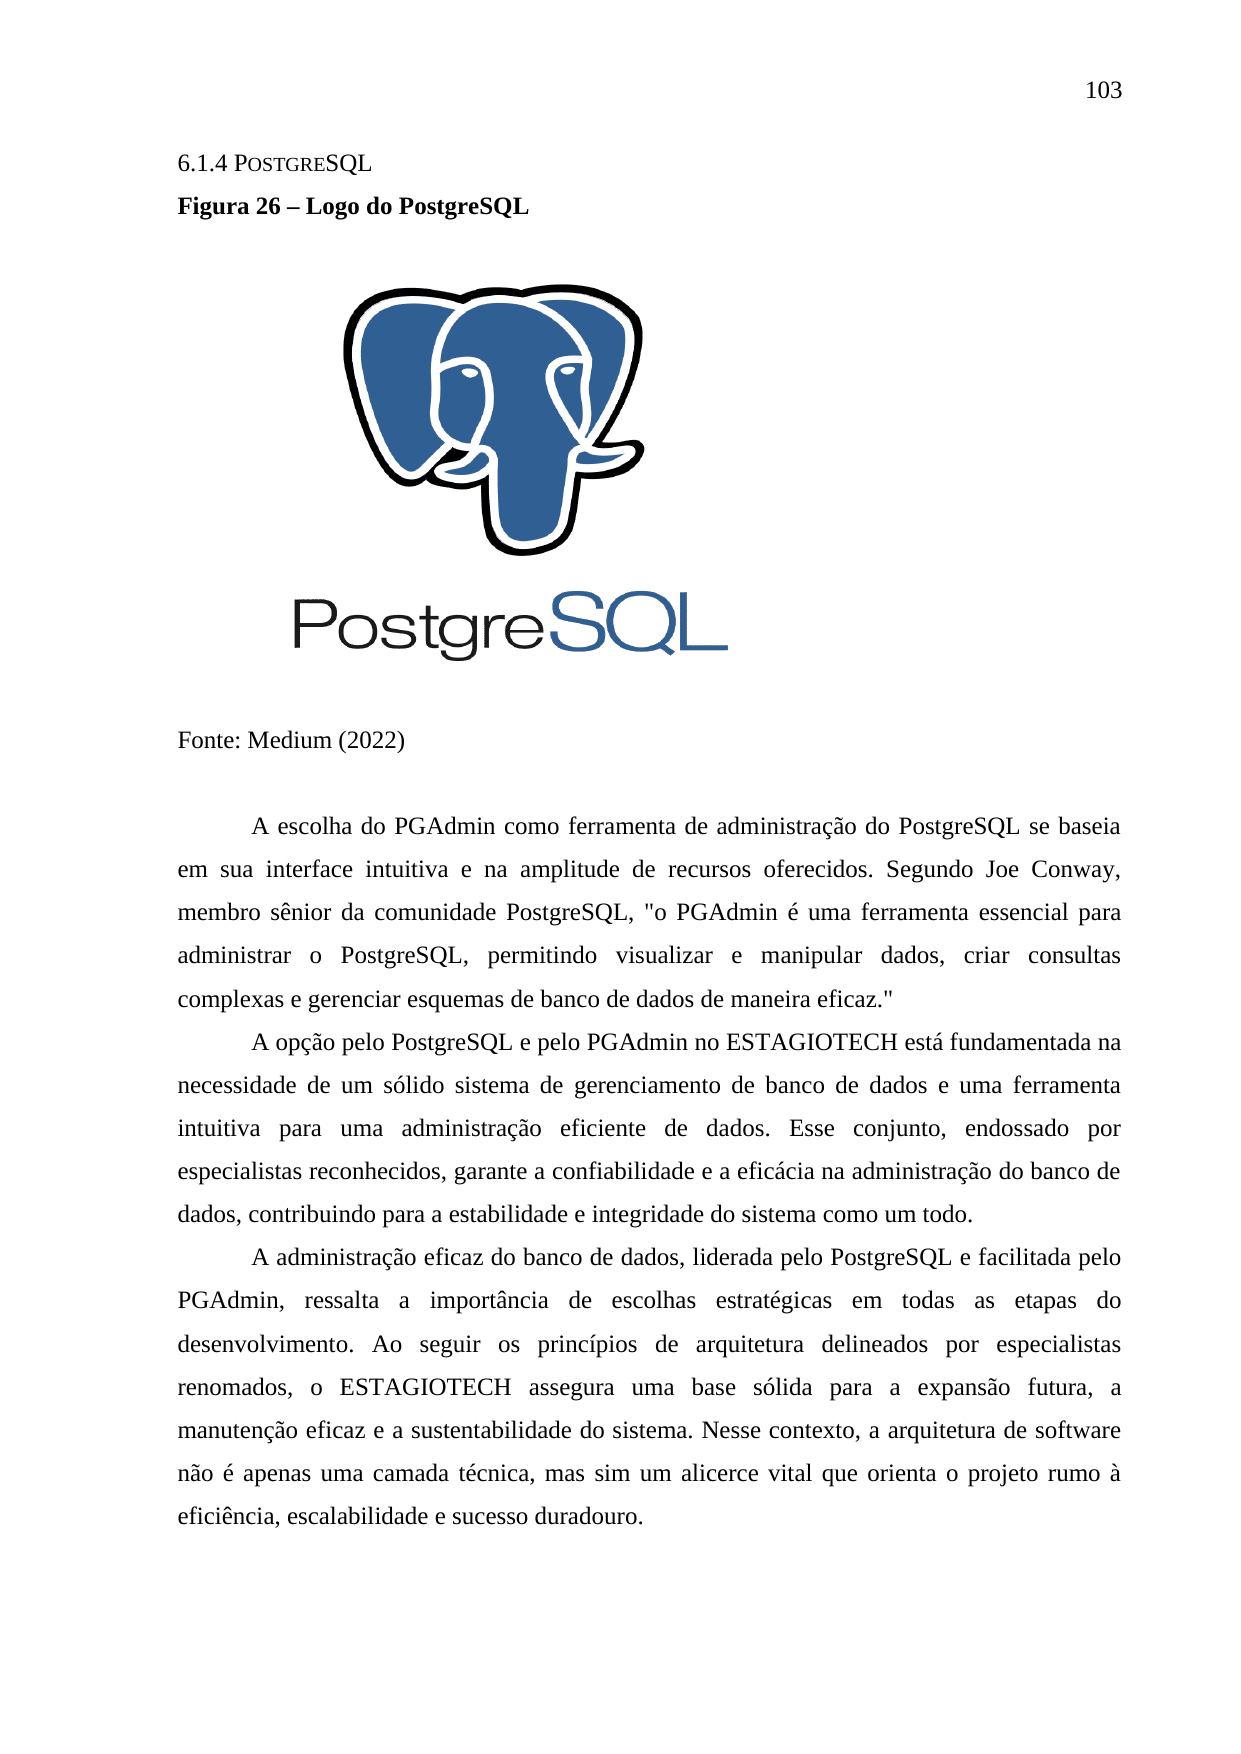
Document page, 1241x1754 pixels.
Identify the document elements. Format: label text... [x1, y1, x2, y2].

text Fonte: Medium (2022) [177, 725, 1122, 754]
subtitle 6.1.4 PostgreSQL [177, 148, 1122, 176]
text Figura 26 – Logo do PostgreSQL [177, 191, 1122, 219]
text A administração eficaz do banco de dados, liderada pelo PostgreSQL e facilitada pelo PGAdmin, ressalta a importância de escolhas estratégicas em todas as etapas do desenvolvimento. Ao seguir os princípios de arquitetura delineados por especialistas renomados, o ESTAGIOTECH assegura uma base sólida para a expansão futura, a manutenção eficaz e a sustentabilidade do sistema. Nesse contexto, a arquitetura de software não é apenas uma camada técnica, mas sim um alicerce vital que orienta o projeto rumo à eficiência, escalabilidade e sucesso duradouro. [177, 1242, 1122, 1530]
text A escolha do PGAdmin como ferramenta de administração do PostgreSQL se baseia em sua interface intuitiva e na amplitude de recursos oferecidos. Segundo Joe Conway, membro sênior da comunidade PostgreSQL, "o PGAdmin é uma ferramenta essencial para administrar o PostgreSQL, permitindo visualizar e manipular dados, criar consultas complexas e gerenciar esquemas de banco de dados de maneira eficaz." [177, 811, 1122, 1012]
text A opção pelo PostgreSQL e pelo PGAdmin no ESTAGIOTECH está fundamentada na necessidade de um sólido sistema de gerenciamento de banco de dados e uma ferramenta intuitiva para uma administração eficiente de dados. Esse conjunto, endossado por especialistas reconhecidos, garante a confiabilidade e a eficácia na administração do banco de dados, contribuindo para a estabilidade e integridade do sistema como um todo. [177, 1027, 1122, 1228]
picture [251, 219, 758, 711]
